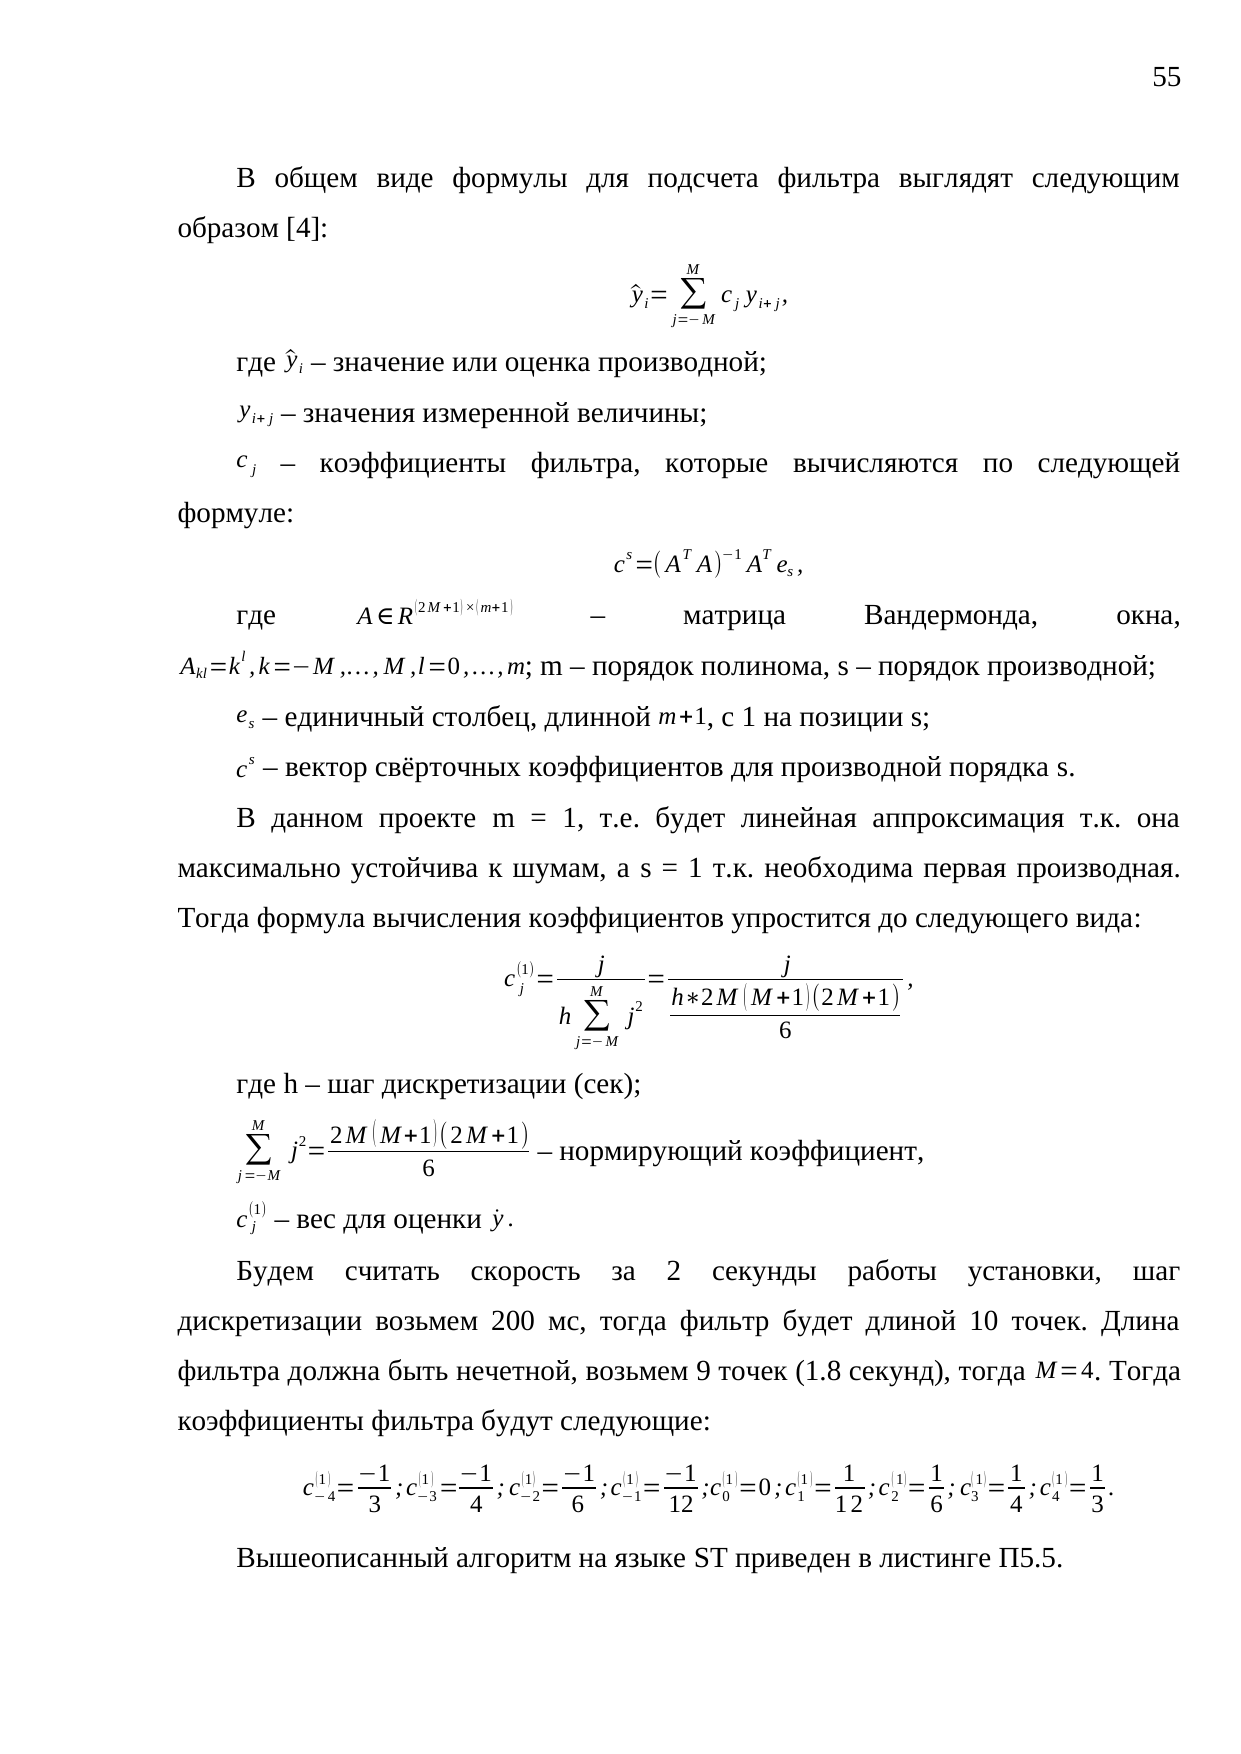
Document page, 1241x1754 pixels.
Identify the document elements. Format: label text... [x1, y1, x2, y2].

text – значения измеренной величины; [177, 395, 1181, 428]
text – коэффициенты фильтра, которые вычисляются по следующей формуле: [177, 445, 1181, 529]
text где h – шаг дискретизации (сек); [177, 1066, 1181, 1100]
text где – матрица Вандермонда, окна, ; m – порядок полинома, s – порядок производной; [177, 597, 1181, 682]
text Будем считать скорость за 2 секунды работы установки, шаг дискретизации возьмем 200 мс, тогда фильтр будет длиной 10 точек. Длина фильтра должна быть нечетной, возьмем 9 точек (1.8 секунд), тогда . Тогда коэффициенты фильтра будут следующие: [177, 1253, 1181, 1437]
text Вышеописанный алгоритм на языке ST приведен в листинге П5.5. [177, 1540, 1181, 1574]
text – нормирующий коэффициент, [177, 1117, 1181, 1184]
text В данном проекте m = 1, т.е. будет линейная аппроксимация т.к. она максимально устойчива к шумам, а s = 1 т.к. необходима первая производная. Тогда формула вычисления коэффициентов упростится до следующего вида: [177, 800, 1181, 934]
text – вес для оценки [177, 1201, 1181, 1236]
text где – значение или оценка производной; [177, 344, 1181, 378]
text – вектор свёрточных коэффициентов для производной порядка s. [177, 749, 1181, 783]
text В общем виде формулы для подсчета фильтра выглядят следующим образом [4]: [177, 160, 1181, 243]
text – единичный столбец, длинной , с 1 на позиции s; [177, 699, 1181, 733]
